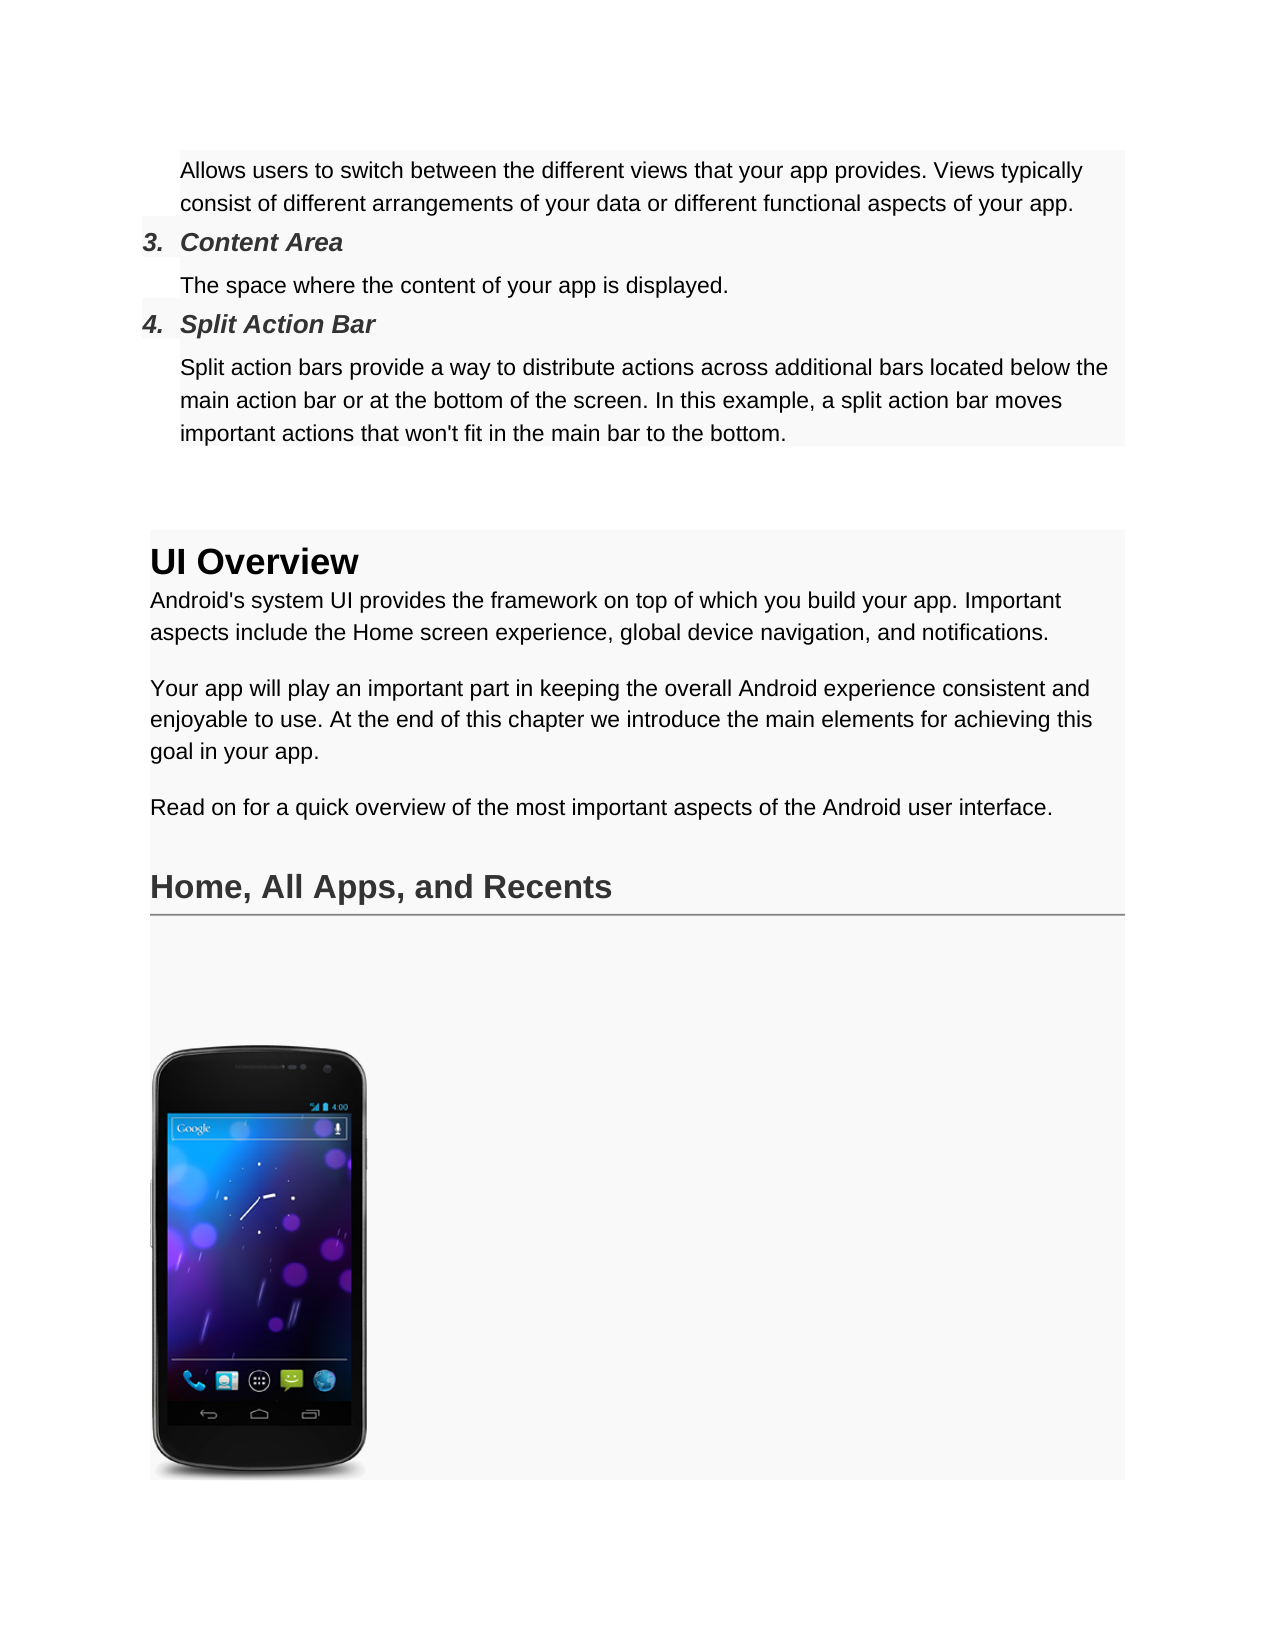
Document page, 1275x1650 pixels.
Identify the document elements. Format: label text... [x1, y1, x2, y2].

subtitle Home, All Apps, and Recents [150, 853, 1125, 906]
text The space where the content of your app is displayed. [180, 265, 1125, 298]
picture [150, 1045, 368, 1481]
text Your app will play an important part in keeping the overall Android experience consistent and enjoyable to use. At the end of this chapter we introduce the main elements for achieving this goal in your app. [150, 670, 1125, 764]
subtitle Content Area [142, 224, 1125, 257]
text Android's system UI provides the framework on top of which you build your app. Important aspects include the Home screen experience, global device navigation, and notifications. [150, 582, 1125, 645]
subtitle Split Action Bar [142, 306, 1125, 339]
subtitle UI Overview [150, 530, 1125, 582]
text Read on for a quick overview of the most important aspects of the Android user interface. [150, 789, 1125, 820]
text Allows users to switch between the different views that your app provides. Views typically consist of different arrangements of your data or different functional aspects of your app. [180, 150, 1125, 216]
text Split action bars provide a way to distribute actions across additional bars located below the main action bar or at the bottom of the screen. In this example, a split action bar moves important actions that won't fit in the main bar to the bottom. [180, 347, 1125, 446]
